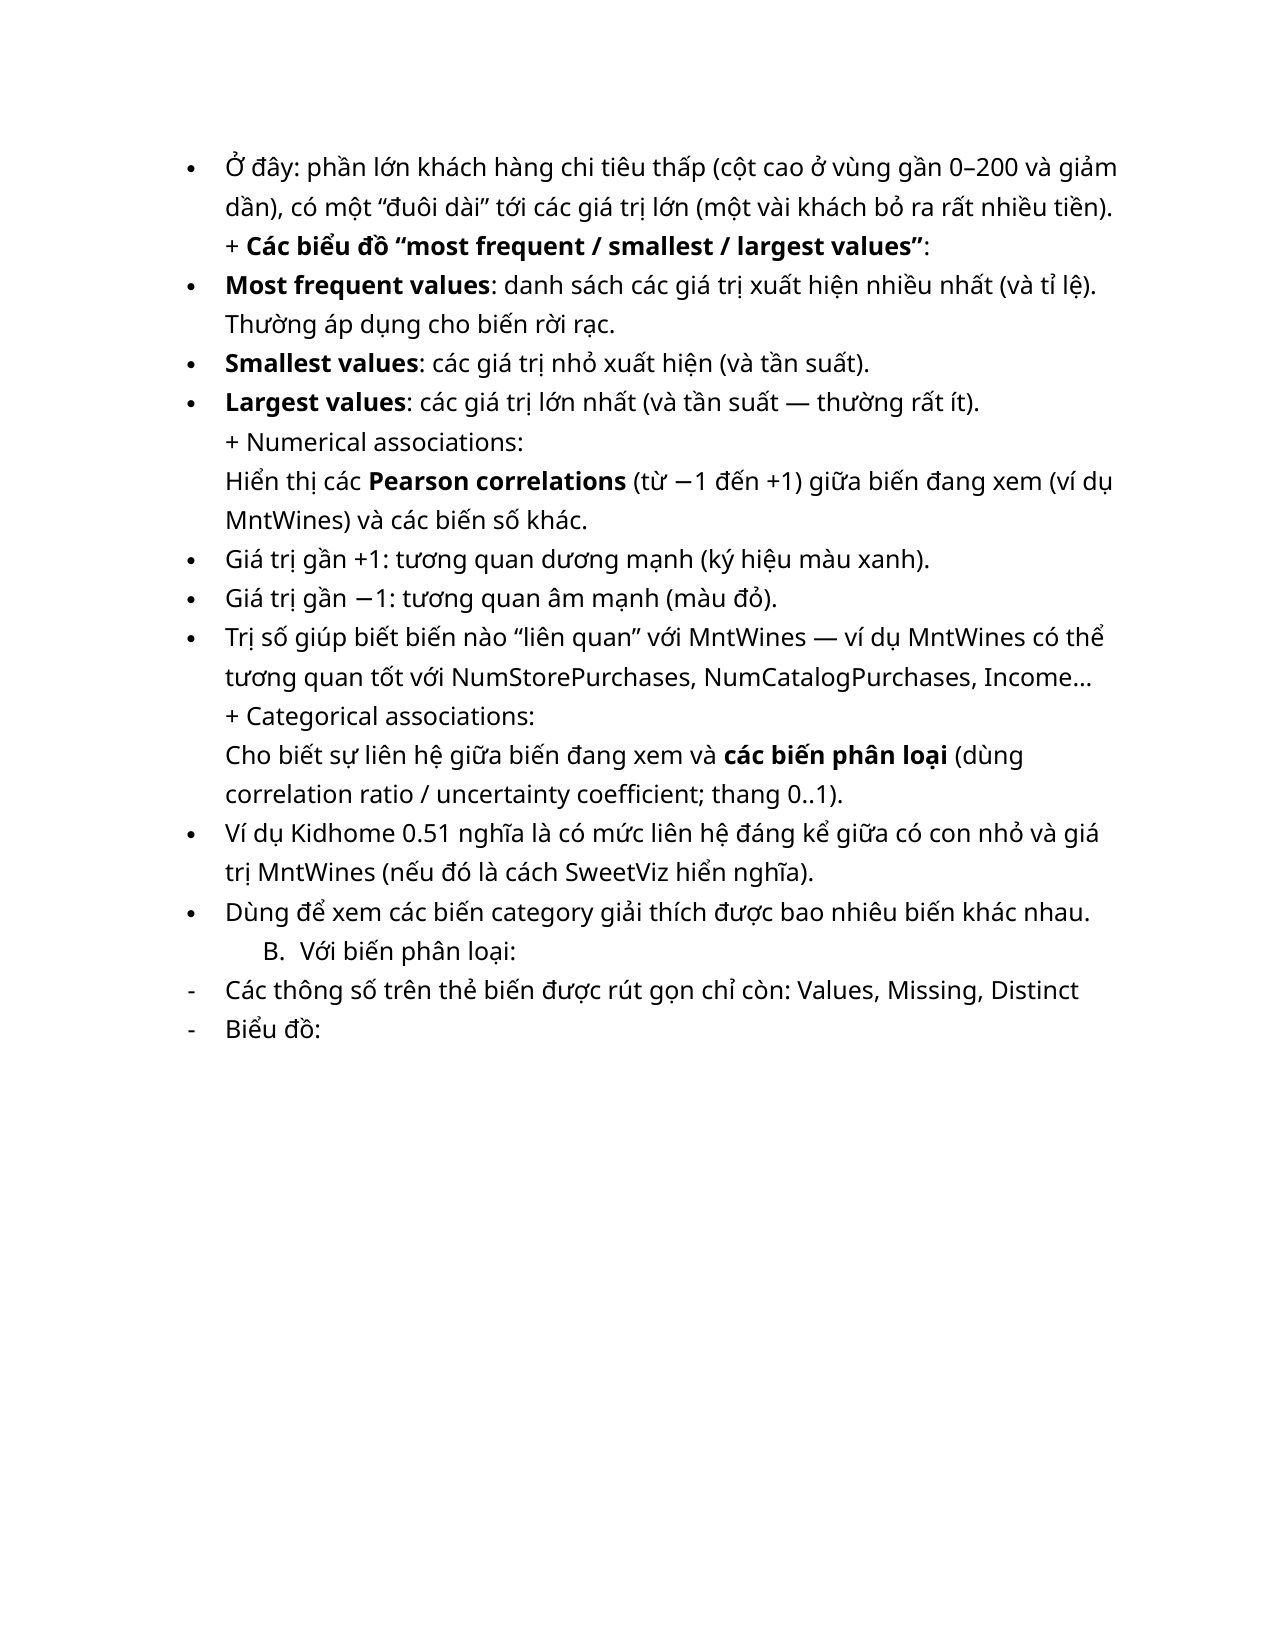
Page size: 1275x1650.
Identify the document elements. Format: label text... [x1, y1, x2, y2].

list Dùng để xem các biến category giải thích được bao nhiêu biến khác nhau. [187, 894, 1125, 928]
list + Các biểu đồ “most frequent / smallest / largest values”: [225, 228, 1125, 262]
list Cho biết sự liên hệ giữa biến đang xem và các biến phân loại (dùng correlation ratio / uncertainty coefficient; thang 0..1). [225, 737, 1125, 811]
list + Numerical associations: [225, 424, 1125, 458]
list Most frequent values: danh sách các giá trị xuất hiện nhiều nhất (và tỉ lệ). Thường áp dụng cho biến rời rạc. [187, 267, 1125, 341]
list Ở đây: phần lớn khách hàng chi tiêu thấp (cột cao ở vùng gần 0–200 và giảm dần), có một “đuôi dài” tới các giá trị lớn (một vài khách bỏ ra rất nhiều tiền). [187, 150, 1125, 223]
list Các thông số trên thẻ biến được rút gọn chỉ còn: Values, Missing, Distinct [187, 972, 1125, 1007]
list Giá trị gần +1: tương quan dương mạnh (ký hiệu màu xanh). [187, 542, 1125, 576]
list Hiển thị các Pearson correlations (từ −1 đến +1) giữa biến đang xem (ví dụ MntWines) và các biến số khác. [225, 463, 1125, 537]
list Trị số giúp biết biến nào “liên quan” với MntWines — ví dụ MntWines có thể tương quan tốt với NumStorePurchases, NumCatalogPurchases, Income… [187, 620, 1125, 693]
list Giá trị gần −1: tương quan âm mạnh (màu đỏ). [187, 581, 1125, 615]
list Ví dụ Kidhome 0.51 nghĩa là có mức liên hệ đáng kể giữa có con nhỏ và giá trị MntWines (nếu đó là cách SweetViz hiển nghĩa). [187, 816, 1125, 889]
list Largest values: các giá trị lớn nhất (và tần suất — thường rất ít). [187, 385, 1125, 419]
list + Categorical associations: [225, 698, 1125, 732]
list Biểu đồ: [187, 1012, 1125, 1046]
list Smallest values: các giá trị nhỏ xuất hiện (và tần suất). [187, 346, 1125, 380]
list Với biến phân loại: [262, 933, 1125, 967]
